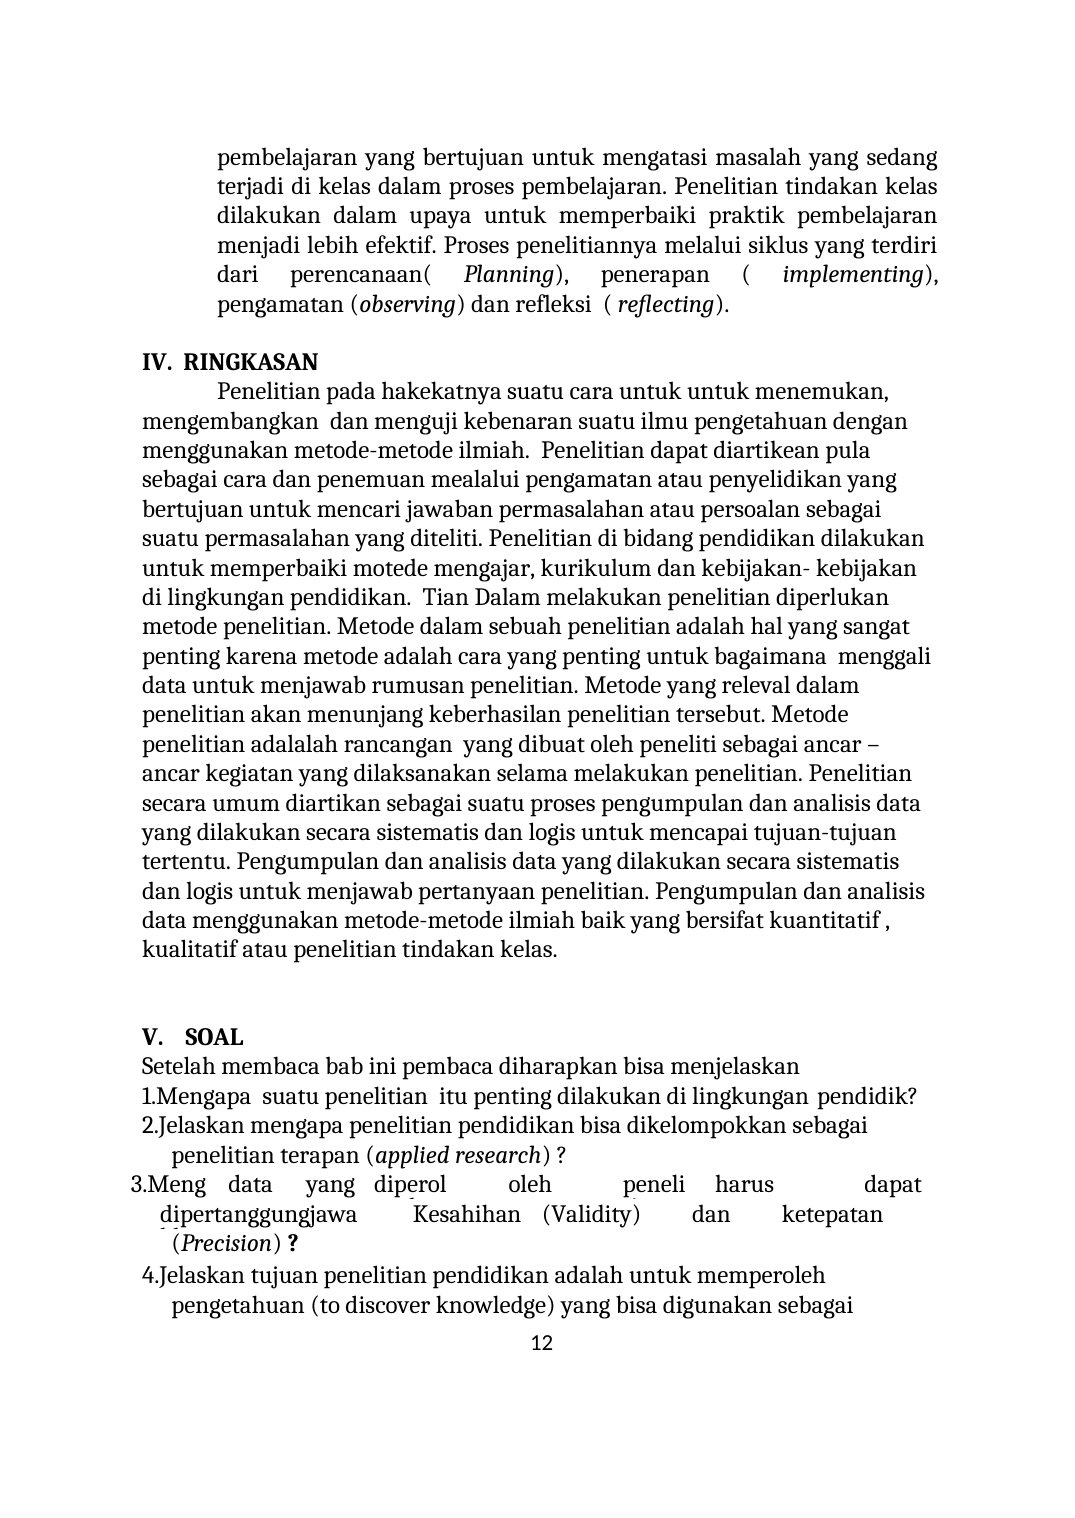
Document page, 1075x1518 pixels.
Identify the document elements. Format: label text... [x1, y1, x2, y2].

table_header harus [690, 1171, 850, 1198]
table_header data [211, 1171, 290, 1198]
table_header 3.Mengapa [131, 1171, 211, 1198]
text 2.Jelaskan mengapa penelitian pendidikan bisa dikelompokkan sebagai penelitian terapan (applied research) ? [142, 1110, 941, 1169]
table_header peneliti [610, 1171, 690, 1198]
table_header yang [290, 1171, 370, 1198]
text 4.Jelaskan tujuan penelitian pendidikan adalah untuk memperoleh pengetahuan (to discover knowledge) yang bisa digunakan sebagai [142, 1261, 941, 1319]
text IV. RINGKASAN Penelitian pada hakekatnya suatu cara untuk untuk menemukan, mengembangkan dan menguji kebenaran suatu ilmu pengetahuan dengan menggunakan metode-metode ilmiah. Penelitian dapat diartikean pula sebagai cara dan penemuan mealalui pengamatan atau penyelidikan yang bertujuan untuk mencari jawaban permasalahan atau persoalan sebagai suatu permasalahan yang diteliti. Penelitian di bidang pendidikan dilakukan untuk memperbaiki motede mengajar, kurikulum dan kebijakan- kebijakan di lingkungan pendidikan. Tian Dalam melakukan penelitian diperlukan metode penelitian. Metode dalam sebuah penelitian adalah hal yang sangat penting karena metode adalah cara yang penting untuk bagaimana menggali data untuk menjawab rumusan penelitian. Metode yang releval dalam penelitian akan menunjang keberhasilan penelitian tersebut. Metode penelitian adalalah rancangan yang dibuat oleh peneliti sebagai ancar – ancar kegiatan yang dilaksanakan selama melakukan penelitian. Penelitian secara umum diartikan sebagai suatu proses pengumpulan dan analisis data yang dilakukan secara sistematis dan logis untuk mencapai tujuan-tujuan tertentu. Pengumpulan dan analisis data yang dilakukan secara sistematis dan logis untuk menjawab pertanyaan penelitian. Pengumpulan dan analisis data menggunakan metode-metode ilmiah baik yang bersifat kuantitatif , kualitatif atau penelitian tindakan kelas. [142, 347, 941, 964]
table_cell dan [690, 1198, 770, 1228]
table_header oleh [450, 1171, 610, 1198]
table_cell Kesahihan [370, 1198, 530, 1228]
table_cell dipertanggungjawabkan [131, 1198, 370, 1228]
text V. SOAL Setelah membaca bab ini pembaca diharapkan bisa menjelaskan 1.Mengapa suatu penelitian itu penting dilakukan di lingkungan pendidik? [142, 1021, 941, 1110]
table_header diperoleh [370, 1171, 450, 1198]
table_cell ketepatan [770, 1198, 930, 1228]
table_header dapat [850, 1171, 930, 1198]
text (Precision) ? [171, 1230, 941, 1257]
text 12 [142, 1332, 941, 1355]
text pembelajaran yang bertujuan untuk mengatasi masalah yang sedang terjadi di kelas dalam proses pembelajaran. Penelitian tindakan kelas dilakukan dalam upaya untuk memperbaiki praktik pembelajaran menjadi lebih efektif. Proses penelitiannya melalui siklus yang terdiri dari perencanaan( Planning), penerapan ( implementing), pengamatan (observing) dan refleksi ( reflecting). [217, 142, 938, 318]
table_cell (Validity) [530, 1198, 690, 1228]
